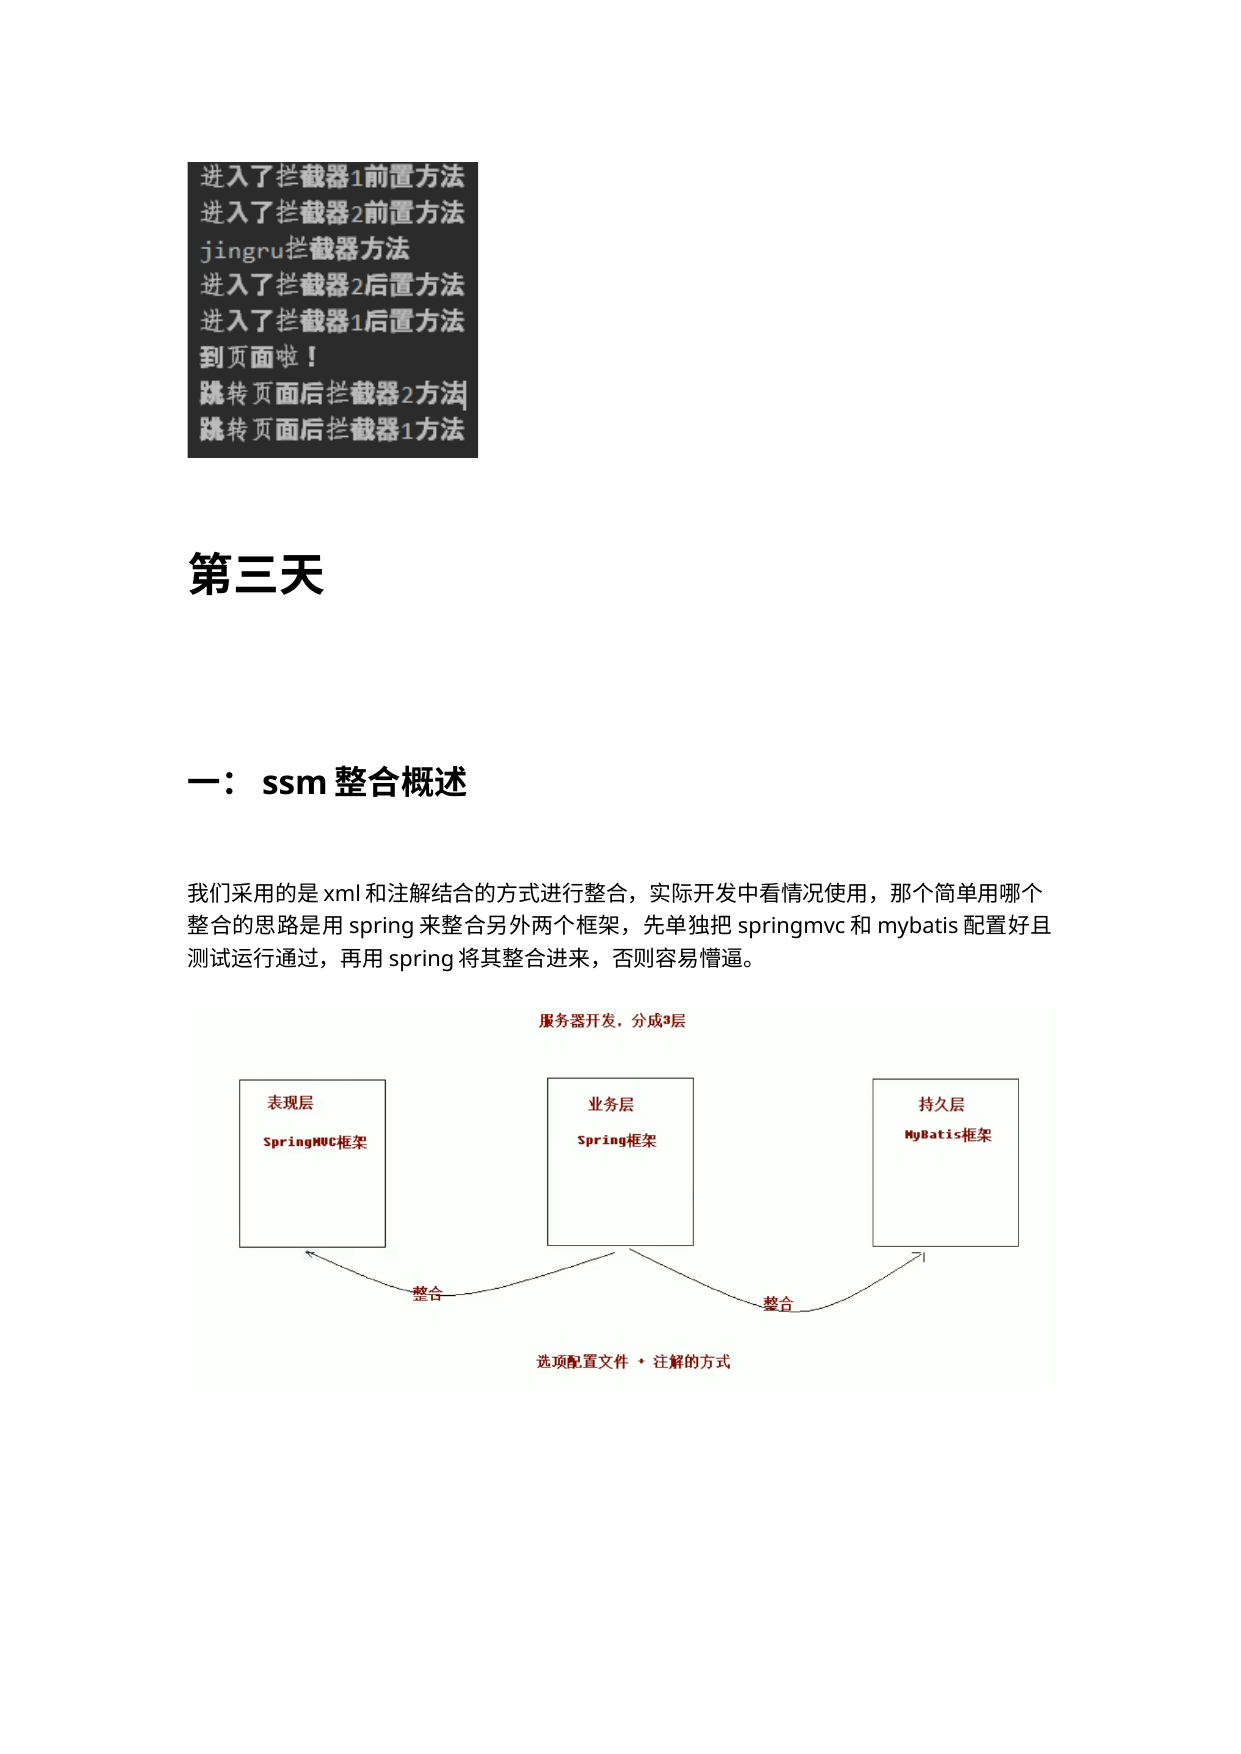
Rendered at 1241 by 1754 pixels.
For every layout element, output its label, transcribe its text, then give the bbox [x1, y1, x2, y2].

subtitle 一： ssm整合概述 [187, 748, 1053, 813]
picture [187, 162, 479, 458]
picture [187, 1005, 1053, 1390]
text 我们采用的是xml和注解结合的方式进行整合，实际开发中看情况使用，那个简单用哪个 [187, 875, 1053, 908]
text 整合的思路是用spring来整合另外两个框架，先单独把springmvc和mybatis配置好且测试运行通过，再用spring将其整合进来，否则容易懵逼。 [187, 908, 1053, 973]
subtitle 第三天 [187, 522, 1053, 620]
